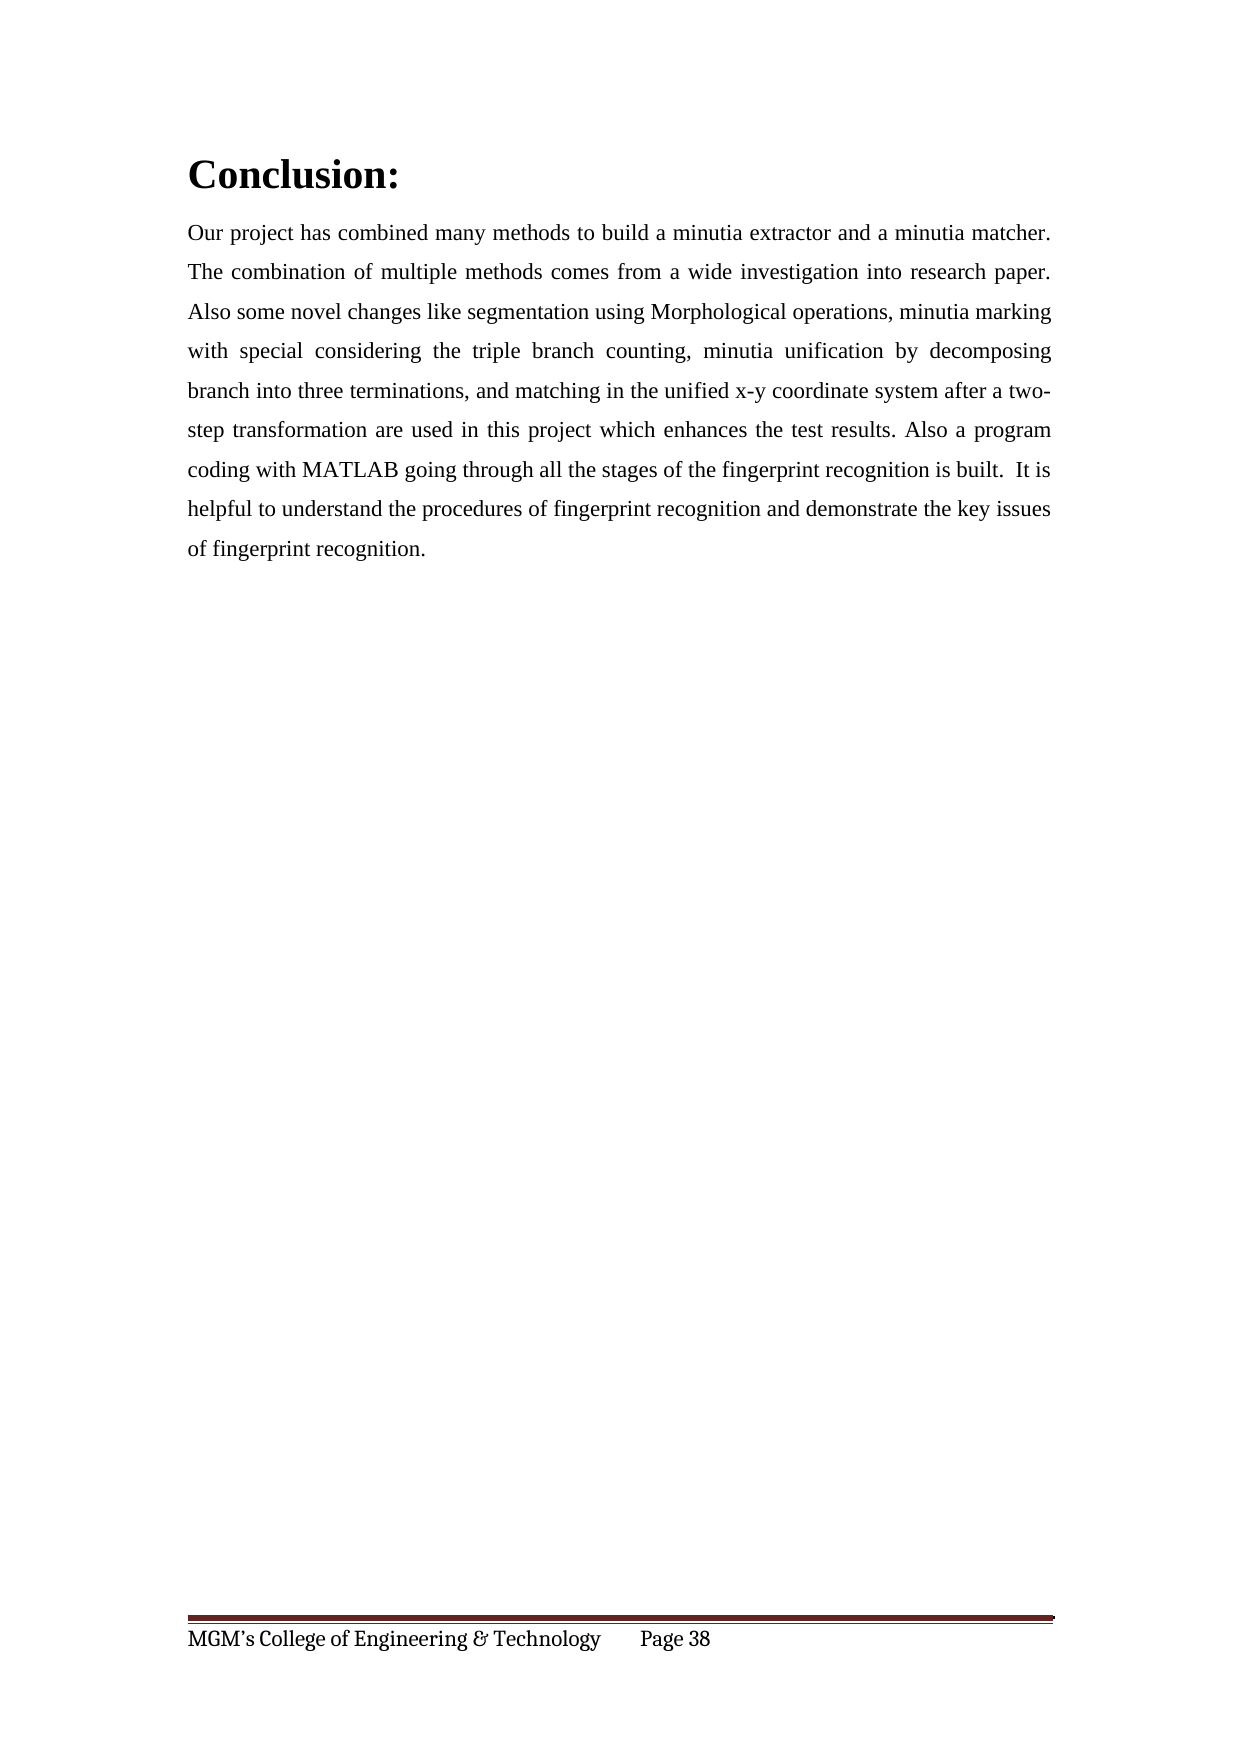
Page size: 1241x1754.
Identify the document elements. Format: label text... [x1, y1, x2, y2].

subtitle Conclusion: [187, 150, 1053, 198]
subtitle Our project has combined many methods to build a minutia extractor and a minutia matcher. The combination of multiple methods comes from a wide investigation into research paper. Also some novel changes like segmentation using Morphological operations, minutia marking with special considering the triple branch counting, minutia unification by decomposing branch into three terminations, and matching in the unified x-y coordinate system after a two-step transformation are used in this project which enhances the test results. Also a program coding with MATLAB going through all the stages of the fingerprint recognition is built. It is helpful to understand the procedures of fingerprint recognition and demonstrate the key issues of fingerprint recognition. [187, 219, 1053, 561]
